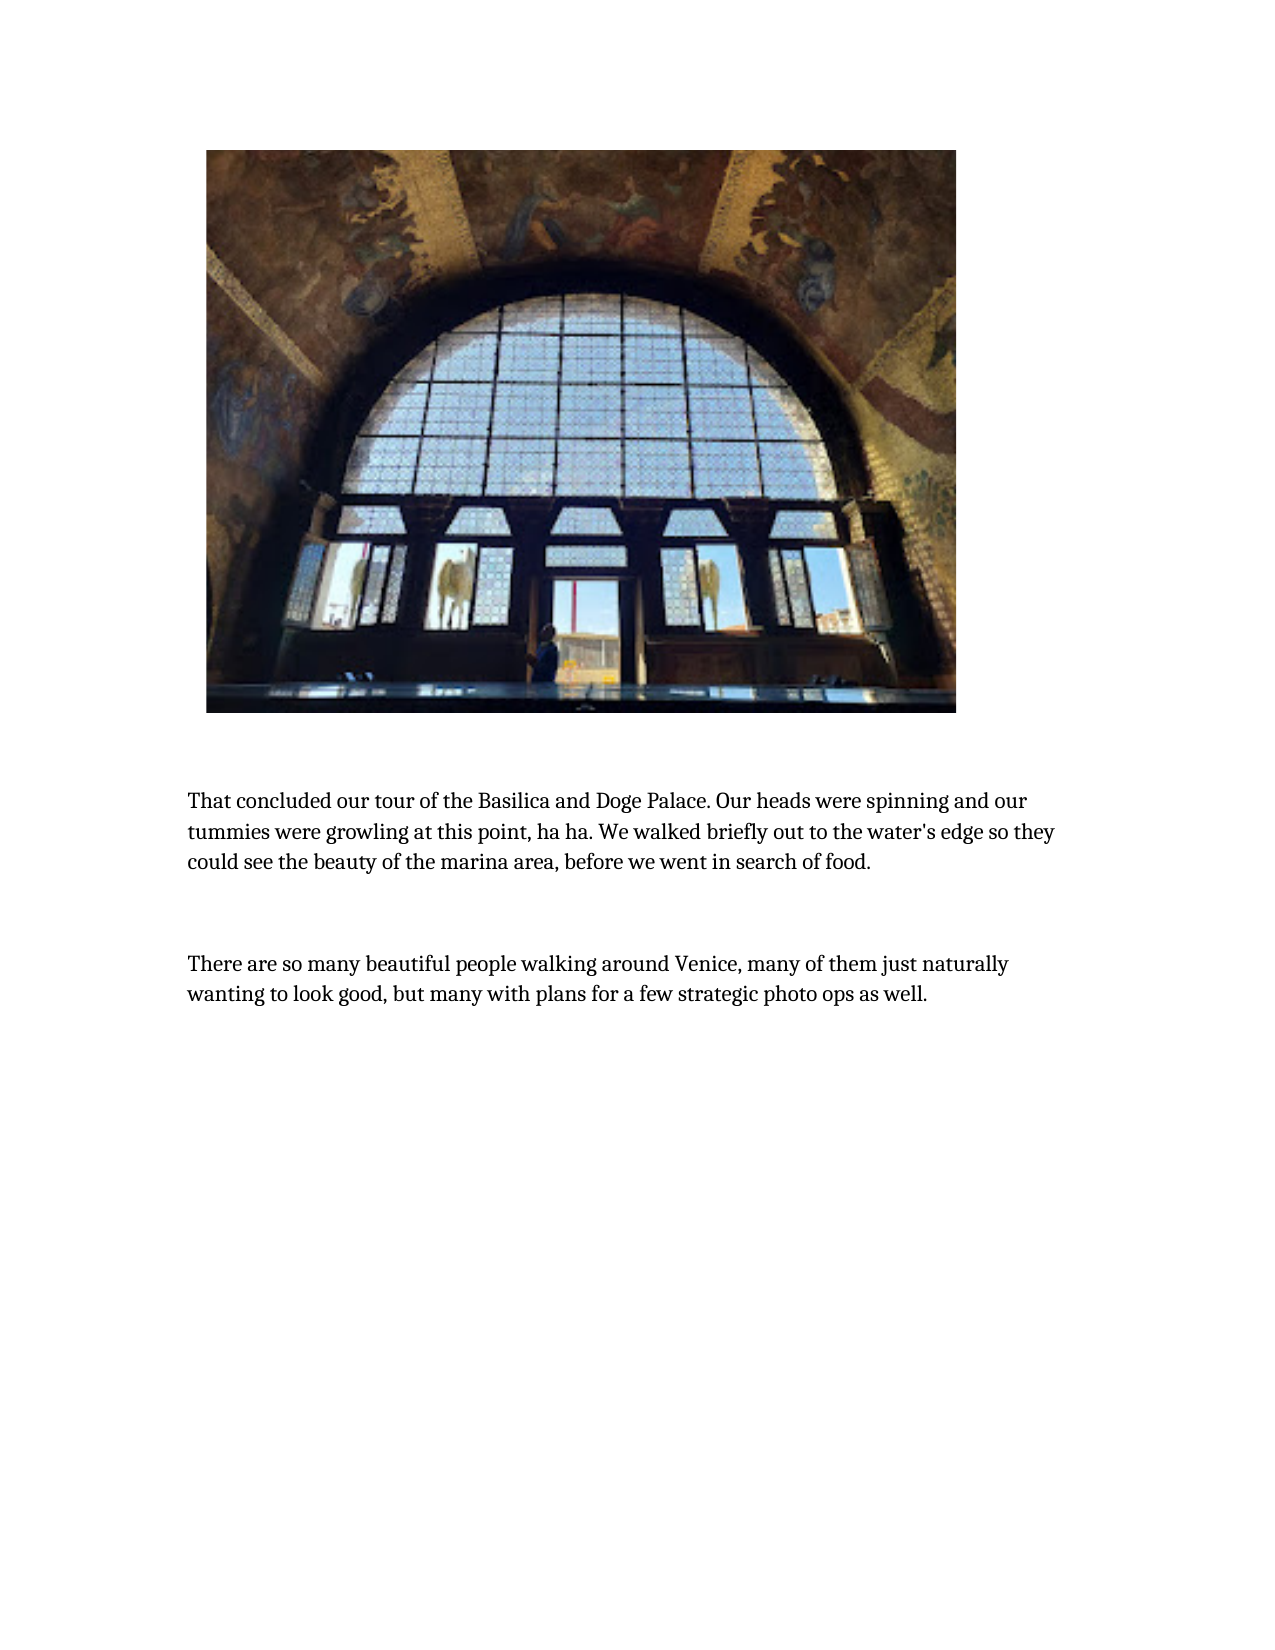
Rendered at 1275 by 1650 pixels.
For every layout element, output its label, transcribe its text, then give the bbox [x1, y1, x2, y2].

text There are so many beautiful people walking around Venice, many of them just naturally wanting to look good, but many with plans for a few strategic photo ops as well. [187, 951, 1087, 1007]
text That concluded our tour of the Basilica and Doge Palace. Our heads were spinning and our tummies were growling at this point, ha ha. We walked briefly out to the water's edge so they could see the beauty of the marina area, before we went in search of food. [187, 788, 1087, 875]
picture [206, 150, 957, 713]
